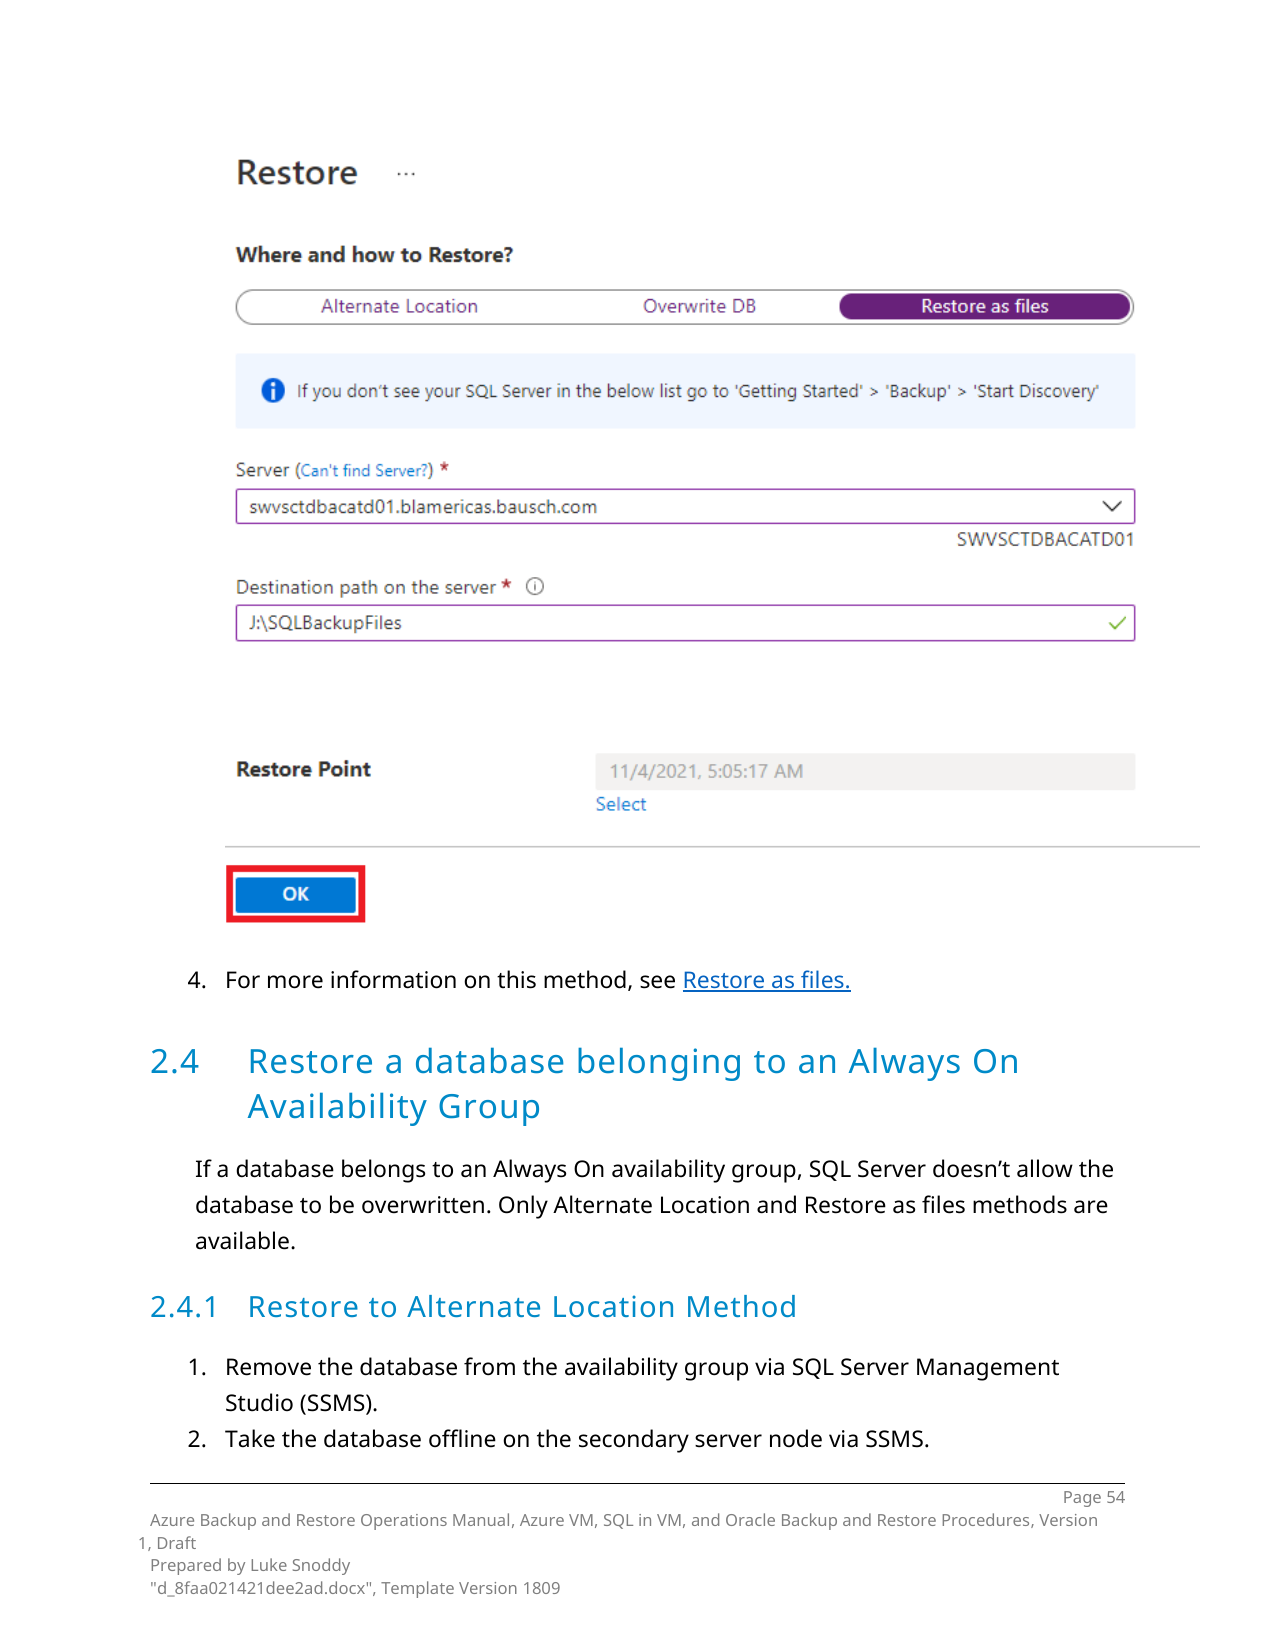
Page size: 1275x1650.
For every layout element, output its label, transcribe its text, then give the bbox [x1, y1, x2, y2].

text If a database belongs to an Always On availability group, SQL Server doesn’t allow the database to be overwritten. Only Alternate Location and Restore as files methods are available. [195, 1153, 1125, 1256]
list For more information on this method, see Restore as files. [187, 964, 1125, 995]
picture [225, 150, 1200, 924]
subtitle Restore to Alternate Location Method [150, 1286, 1125, 1326]
list Take the database offline on the secondary server node via SSMS. [187, 1423, 1125, 1454]
list Remove the database from the availability group via SQL Server Management Studio (SSMS). [187, 1351, 1125, 1418]
subtitle Restore a database belonging to an Always On Availability Group [150, 1037, 1125, 1128]
